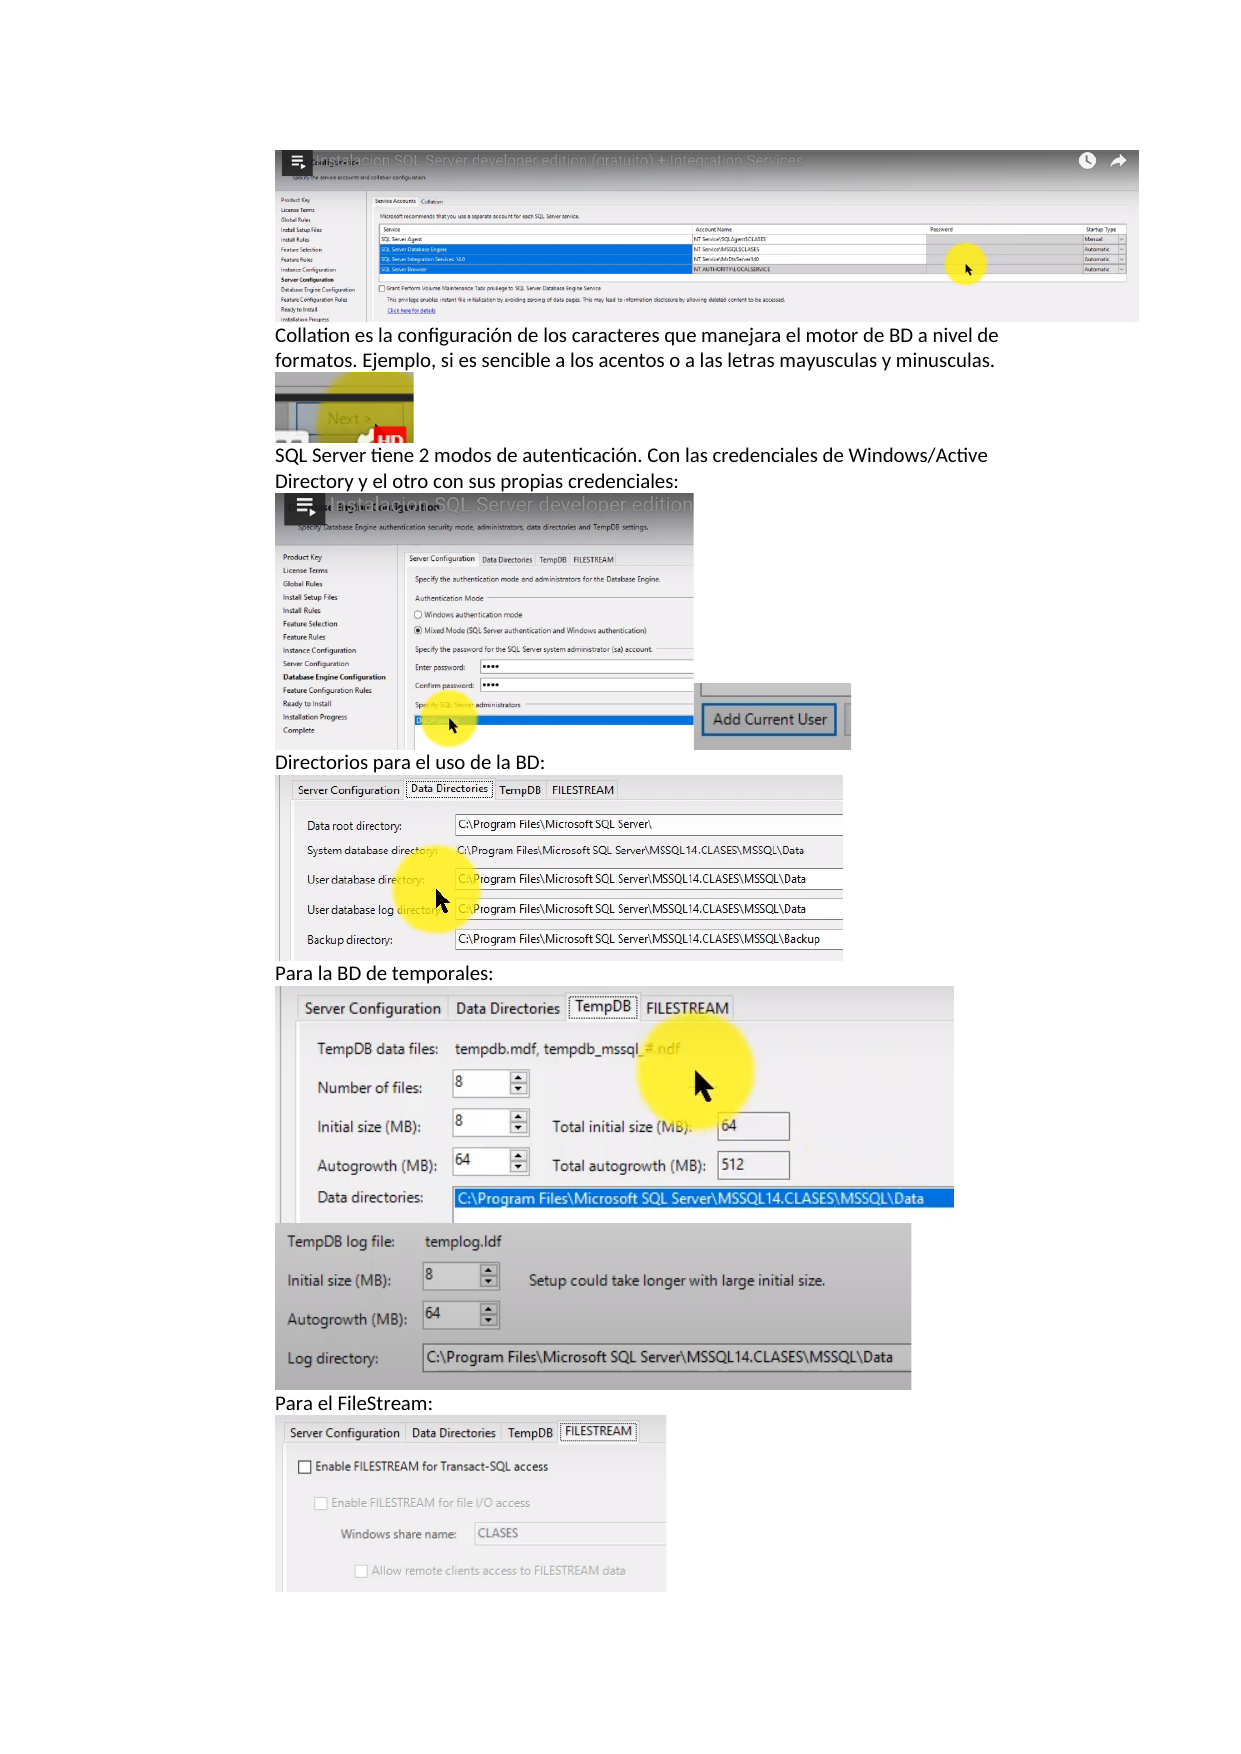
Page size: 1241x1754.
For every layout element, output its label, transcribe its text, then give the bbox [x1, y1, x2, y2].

list SQL Server tiene 2 modos de autenticación. Con las credenciales de Windows/Active Directory y el otro con sus propias credenciales: [275, 443, 1053, 493]
list Para la BD de temporales: [275, 961, 1053, 986]
picture [275, 150, 1139, 322]
picture [275, 372, 414, 443]
picture [275, 1415, 667, 1592]
picture [275, 986, 954, 1390]
list Collation es la configuración de los caracteres que manejara el motor de BD a nivel de formatos. Ejemplo, si es sencible a los acentos o a las letras mayusculas y minusculas. [275, 322, 1053, 373]
picture [275, 493, 852, 750]
picture [275, 775, 843, 961]
list Para el FileStream: [275, 1390, 1053, 1415]
list Directorios para el uso de la BD: [275, 749, 1053, 775]
